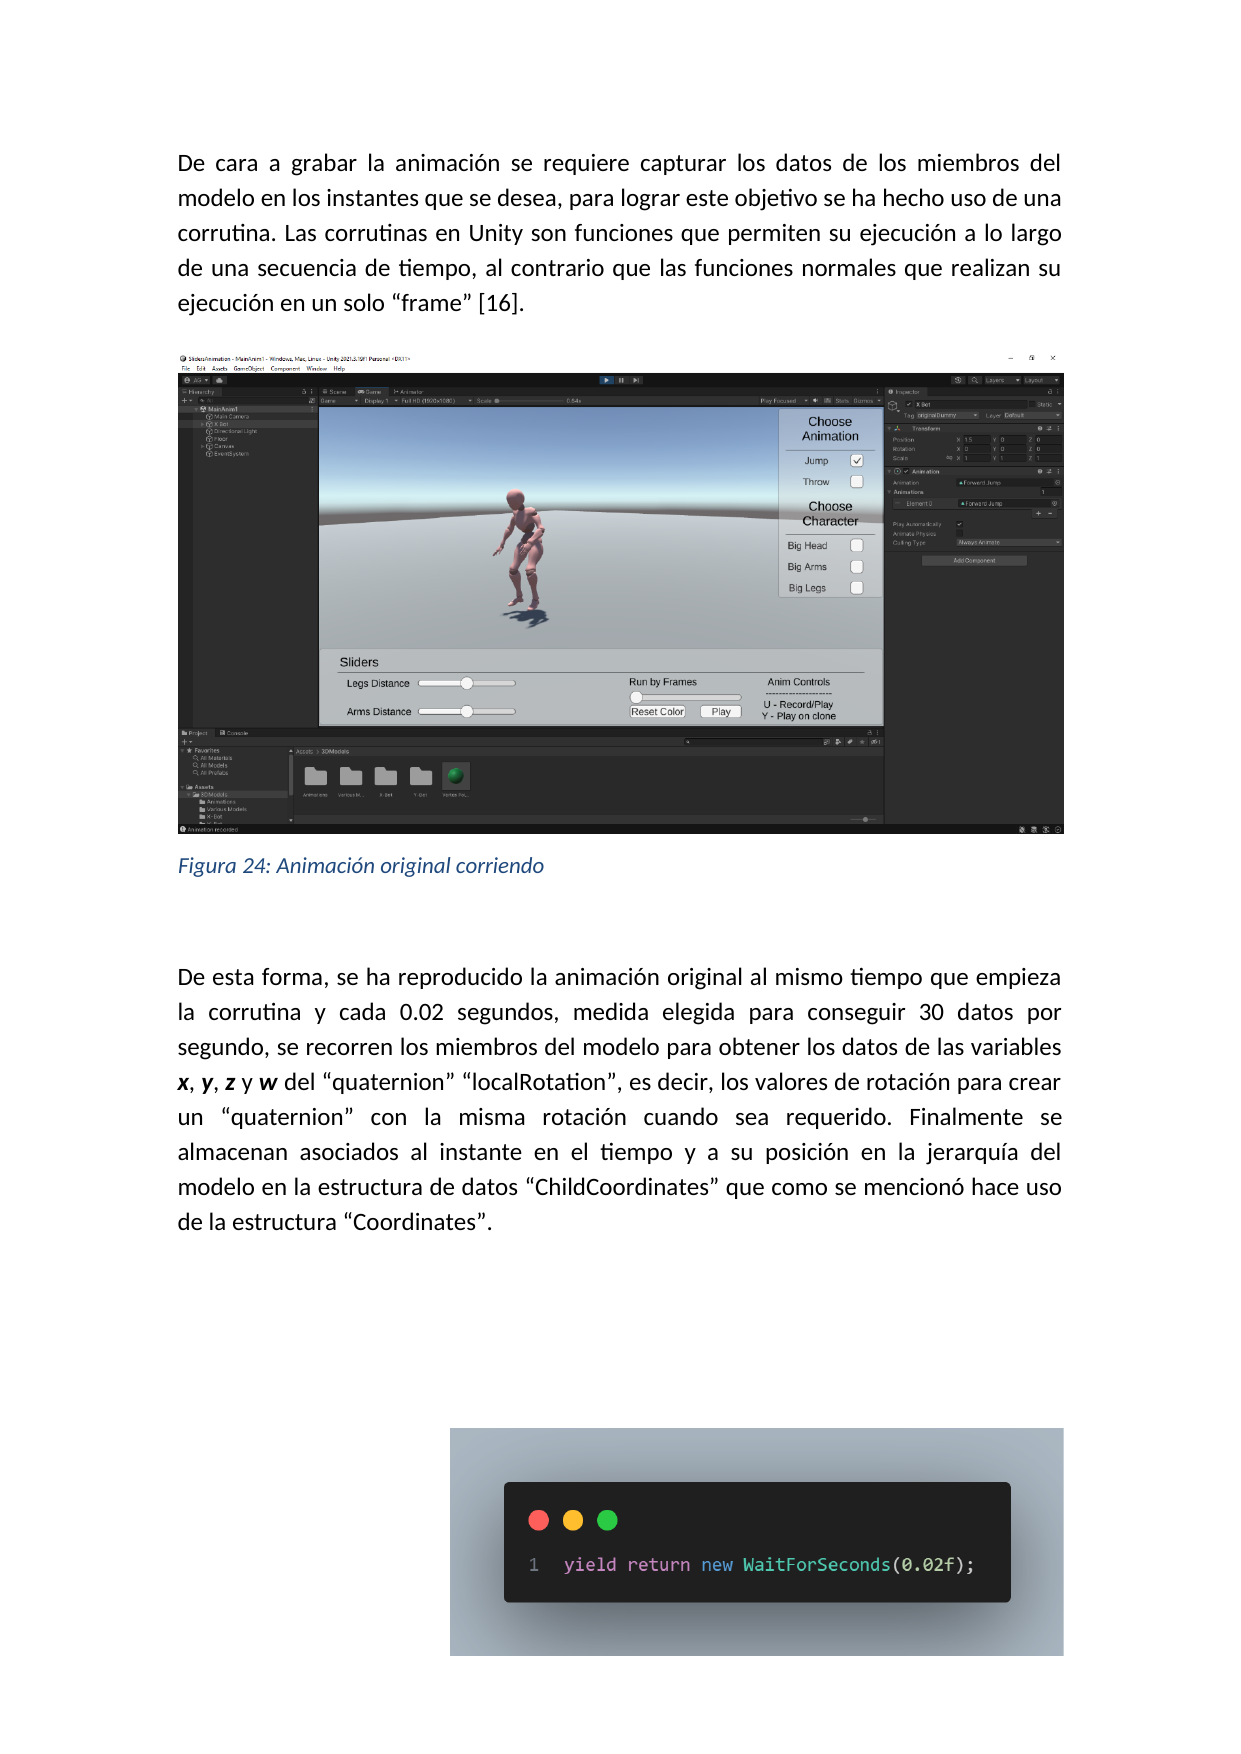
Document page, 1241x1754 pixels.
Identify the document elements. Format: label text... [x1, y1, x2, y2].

picture [178, 353, 1064, 834]
picture [450, 1428, 1064, 1656]
text De cara a grabar la animación se requiere capturar los datos de los miembros del modelo en los instantes que se desea, para lograr este objetivo se ha hecho uso de una corrutina. Las corrutinas en Unity son funciones que permiten su ejecución a lo largo de una secuencia de tiempo, al contrario que las funciones normales que realizan su ejecución en un solo “frame” [16]. [177, 148, 1063, 318]
text De esta forma, se ha reproducido la animación original al mismo tiempo que empieza la corrutina y cada 0.02 segundos, medida elegida para conseguir 30 datos por segundo, se recorren los miembros del modelo para obtener los datos de las variables x, y, z y w del “quaternion” “localRotation”, es decir, los valores de rotación para crear un “quaternion” con la misma rotación cuando sea requerido. Finalmente se almacenan asociados al instante en el tiempo y a su posición en la jerarquía del modelo en la estructura de datos “ChildCoordinates” que como se mencionó hace uso de la estructura “Coordinates”. [177, 961, 1063, 1236]
